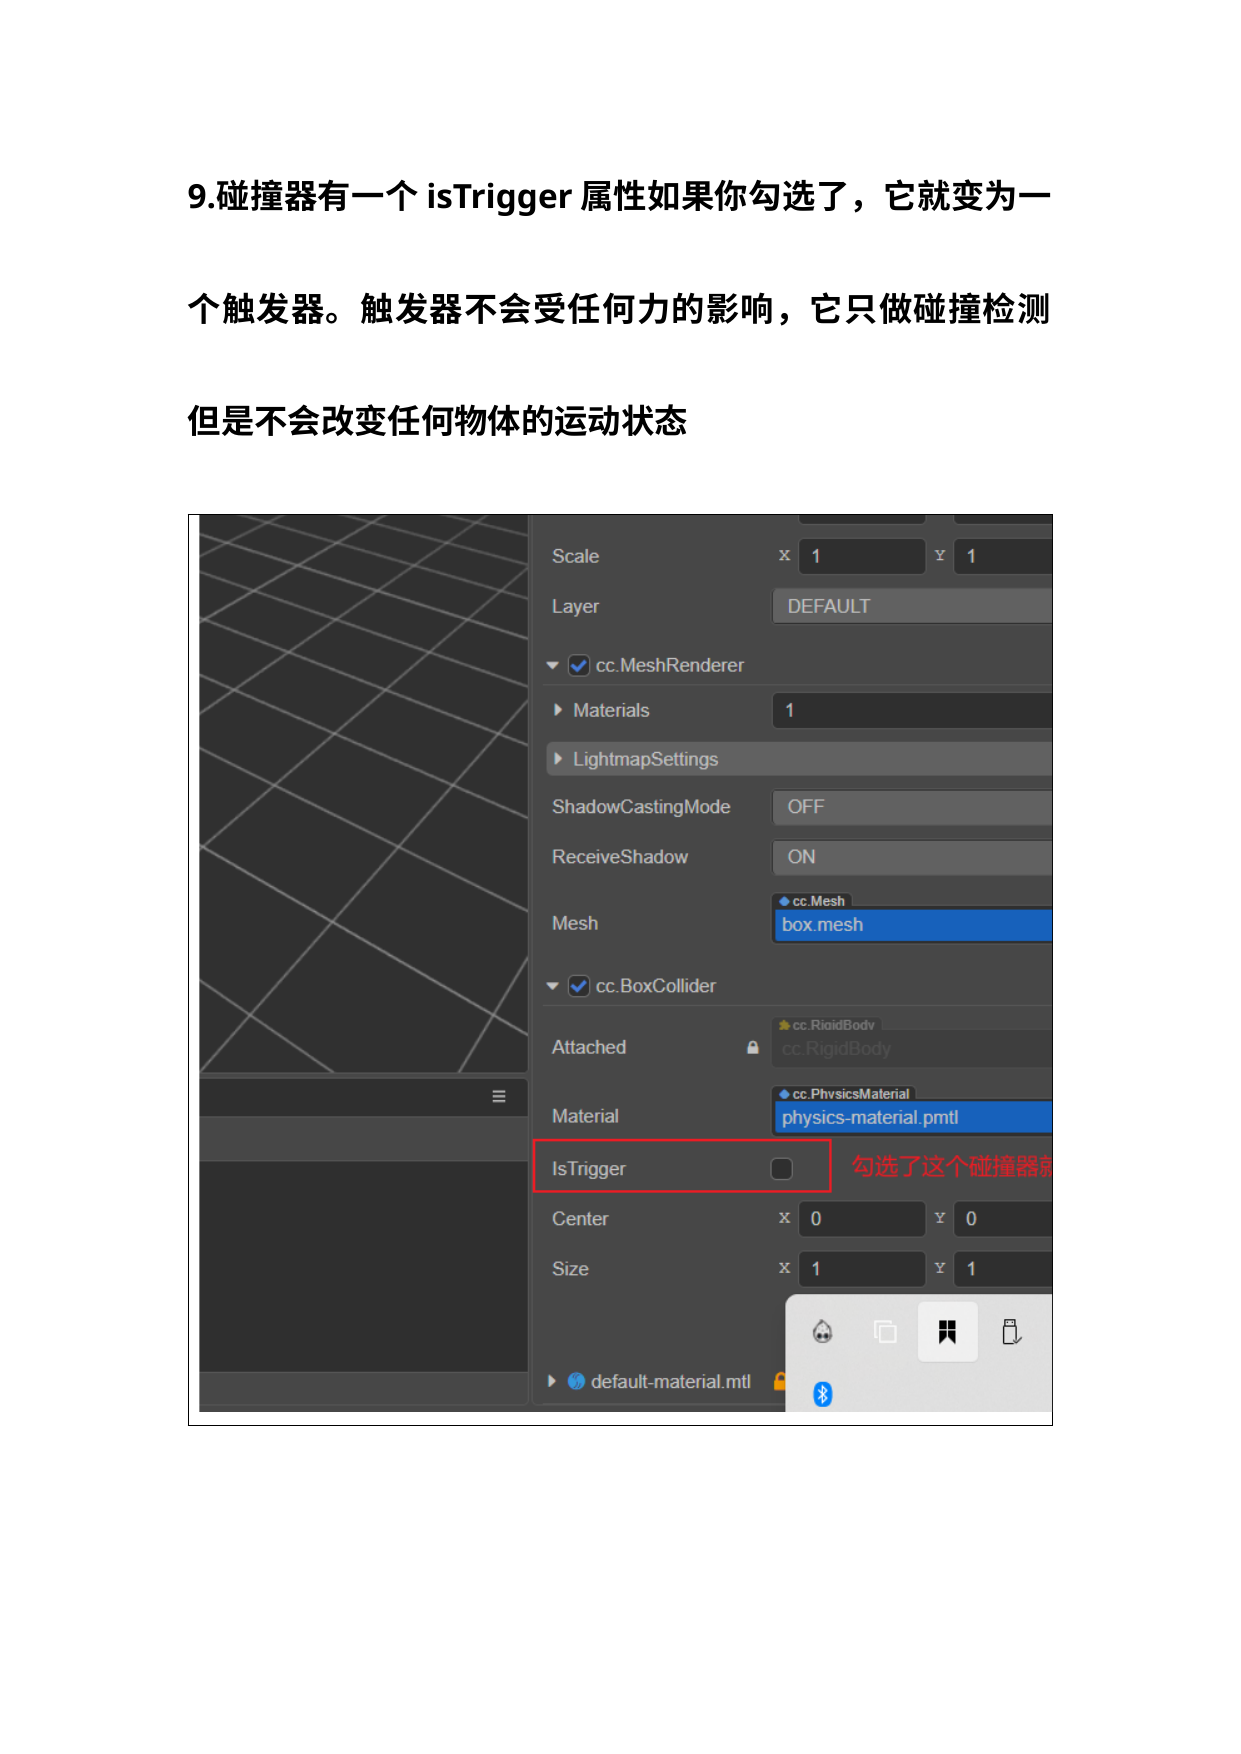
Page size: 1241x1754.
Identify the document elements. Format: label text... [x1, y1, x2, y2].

subtitle 9.碰撞器有一个isTrigger属性如果你勾选了，它就变为一个触发器。触发器不会受任何力的影响，它只做碰撞检测，但是不会改变任何物体的运动状态 [187, 162, 1053, 452]
picture [199, 515, 1053, 1412]
table_header [189, 515, 1052, 1425]
